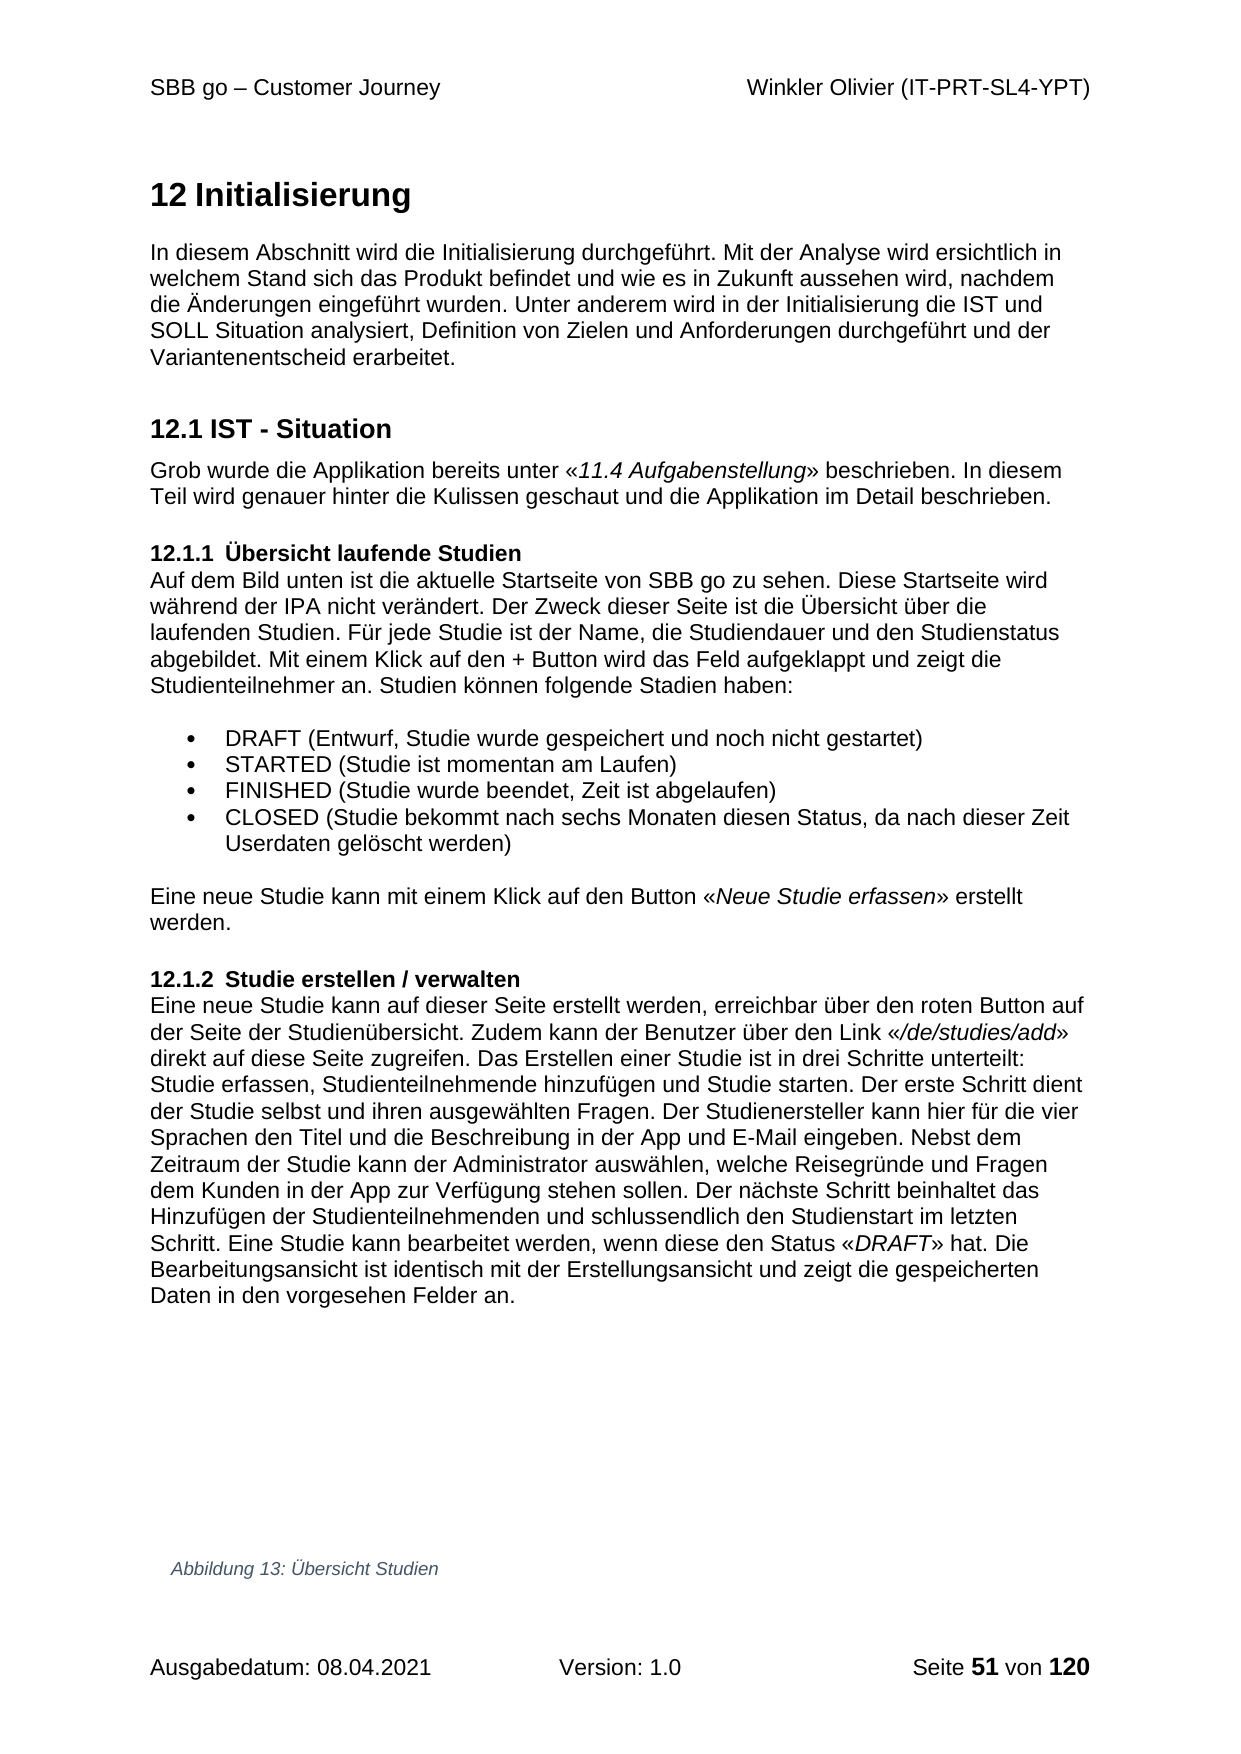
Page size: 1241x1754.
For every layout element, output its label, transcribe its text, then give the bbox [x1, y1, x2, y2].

list FINISHED (Studie wurde beendet, Zeit ist abgelaufen) [187, 777, 1090, 804]
text Eine neue Studie kann auf dieser Seite erstellt werden, erreichbar über den roten Button auf der Seite der Studienübersicht. Zudem kann der Benutzer über den Link «/de/studies/add» direkt auf diese Seite zugreifen. Das Erstellen einer Studie ist in drei Schritte unterteilt: Studie erfassen, Studienteilnehmende hinzufügen und Studie starten. Der erste Schritt dient der Studie selbst und ihren ausgewählten Fragen. Der Studienersteller kann hier für die vier Sprachen den Titel und die Beschreibung in der App und E-Mail eingeben. Nebst dem Zeitraum der Studie kann der Administrator auswählen, welche Reisegründe und Fragen dem Kunden in der App zur Verfügung stehen sollen. Der nächste Schritt beinhaltet das Hinzufügen der Studienteilnehmenden und schlussendlich den Studienstart im letzten Schritt. Eine Studie kann bearbeitet werden, wenn diese den Status «DRAFT» hat. Die Bearbeitungsansicht ist identisch mit der Erstellungsansicht und zeigt die gespeicherten Daten in den vorgesehen Felder an. [150, 992, 1090, 1309]
subtitle IST - Situation [150, 413, 1090, 444]
list CLOSED (Studie bekommt nach sechs Monaten diesen Status, da nach dieser Zeit Userdaten gelöscht werden) [187, 804, 1090, 856]
list STARTED (Studie ist momentan am Laufen) [187, 751, 1090, 777]
text In diesem Abschnitt wird die Initialisierung durchgeführt. Mit der Analyse wird ersichtlich in welchem Stand sich das Produkt befindet und wie es in Zukunft aussehen wird, nachdem die Änderungen eingeführt wurden. Unter anderem wird in der Initialisierung die IST und SOLL Situation analysiert, Definition von Zielen und Anforderungen durchgeführt und der Variantenentscheid erarbeitet. [150, 238, 1090, 370]
subtitle Initialisierung [150, 175, 1090, 213]
subtitle Studie erstellen / verwalten [150, 966, 1090, 992]
subtitle Übersicht laufende Studien [150, 540, 1090, 567]
list DRAFT (Entwurf, Studie wurde gespeichert und noch nicht gestartet) [187, 725, 1090, 751]
text Auf dem Bild unten ist die aktuelle Startseite von SBB go zu sehen. Diese Startseite wird während der IPA nicht verändert. Der Zweck dieser Seite ist die Übersicht über die laufenden Studien. Für jede Studie ist der Name, die Studiendauer und den Studienstatus abgebildet. Mit einem Klick auf den + Button wird das Feld aufgeklappt und zeigt die Studienteilnehmer an. Studien können folgende Stadien haben: [150, 567, 1090, 698]
text Grob wurde die Applikation bereits unter «11.4 Aufgabenstellung» beschrieben. In diesem Teil wird genauer hinter die Kulissen geschaut und die Applikation im Detail beschrieben. [150, 457, 1090, 510]
text Eine neue Studie kann mit einem Klick auf den Button «Neue Studie erfassen» erstellt werden. [150, 883, 1090, 936]
